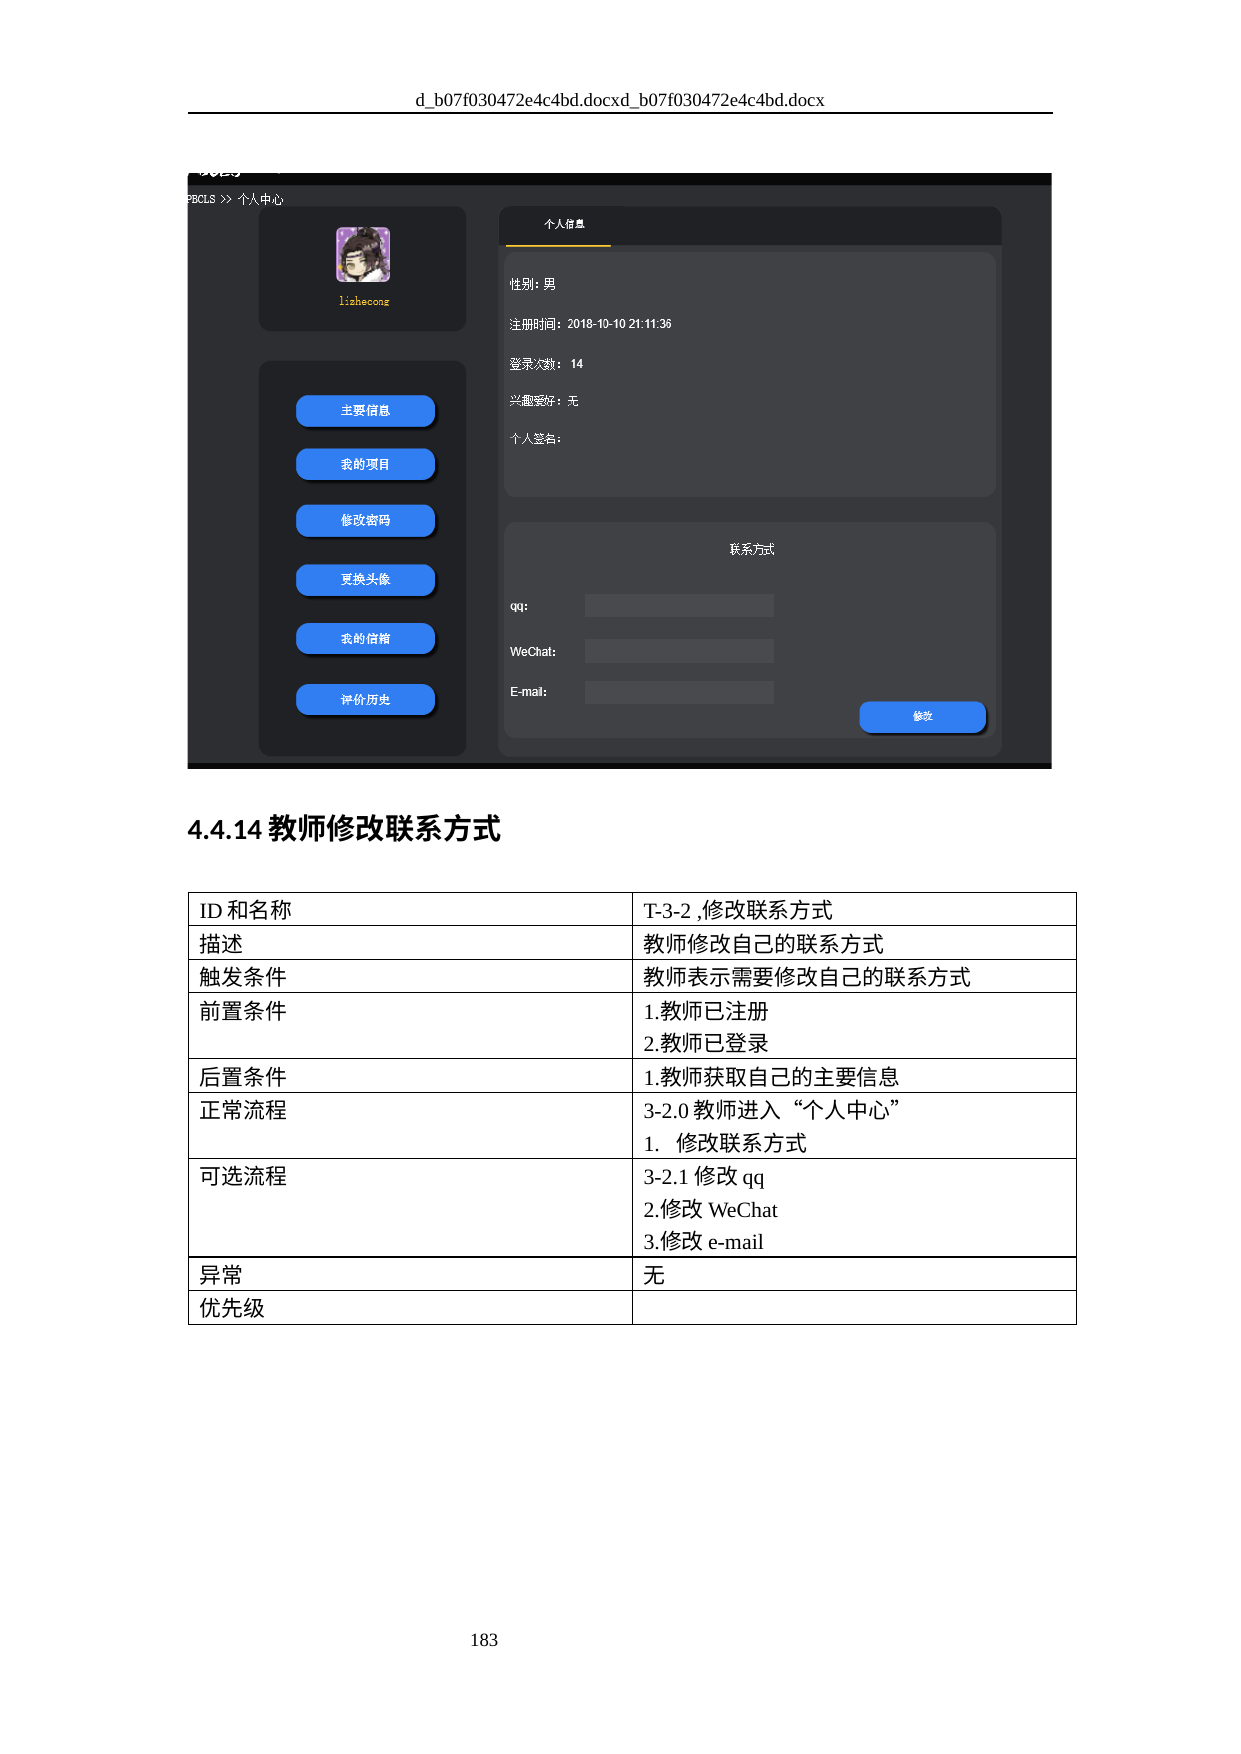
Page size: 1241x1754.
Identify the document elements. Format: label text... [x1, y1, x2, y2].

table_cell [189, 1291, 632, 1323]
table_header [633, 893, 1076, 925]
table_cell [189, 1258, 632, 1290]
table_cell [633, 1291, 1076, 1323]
subtitle 4.4.14教师修改联系方式 [187, 794, 1053, 859]
picture [187, 173, 1052, 769]
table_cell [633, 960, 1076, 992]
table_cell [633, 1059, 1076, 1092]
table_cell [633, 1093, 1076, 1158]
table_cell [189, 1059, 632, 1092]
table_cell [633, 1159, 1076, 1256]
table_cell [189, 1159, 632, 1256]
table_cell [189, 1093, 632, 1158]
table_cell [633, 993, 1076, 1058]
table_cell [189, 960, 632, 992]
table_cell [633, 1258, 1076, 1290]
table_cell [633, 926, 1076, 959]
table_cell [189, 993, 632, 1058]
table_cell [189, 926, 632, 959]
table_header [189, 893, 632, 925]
